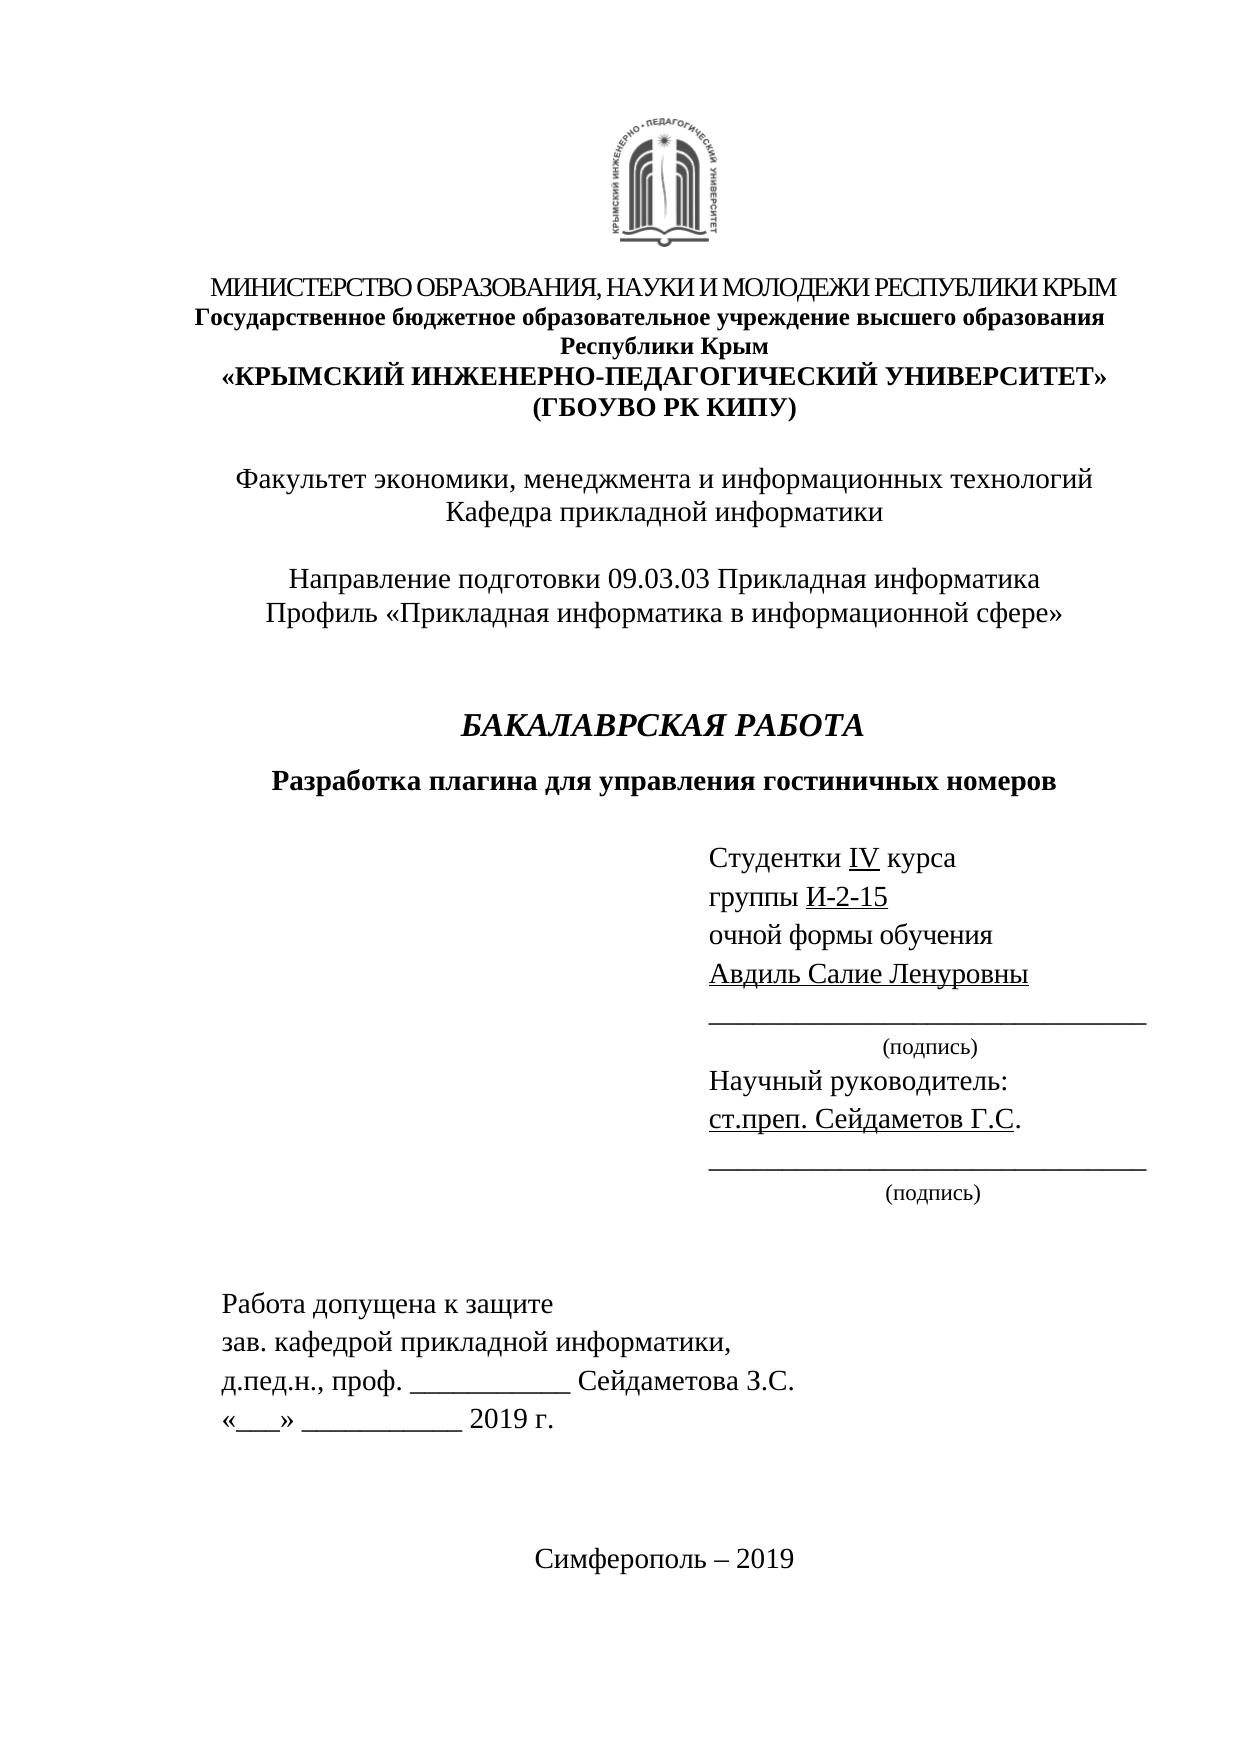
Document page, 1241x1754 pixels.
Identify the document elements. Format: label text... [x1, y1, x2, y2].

text Факультет экономики, менеджмента и информационных технологий [177, 461, 1152, 494]
text группы И-2-15 [177, 879, 1152, 912]
text (подпись) [177, 1033, 1152, 1059]
text ______________________________ [177, 994, 1152, 1028]
text «КРЫМСКИЙ ИНЖЕНЕРНО-ПЕДАГОГИЧЕСКИЙ УНИВЕРСИТЕТ» [177, 360, 1152, 391]
text Государственное бюджетное образовательное учреждение высшего образования [148, 302, 1152, 331]
text очной формы обучения [177, 917, 1152, 951]
text Авдиль Салие Ленуровны [177, 956, 1152, 989]
text «___» ___________ 2019 г. [177, 1402, 1152, 1435]
text Направление подготовки 09.03.03 Прикладная информатика [177, 561, 1152, 595]
text Разработка плагина для управления гостиничных номеров [177, 763, 1152, 797]
text д.пед.н., проф. ___________ Сейдаметова З.С. [177, 1363, 1152, 1397]
text БАКАЛАВРСКАЯ РАБОТА [177, 706, 1152, 744]
text (подпись) [177, 1179, 1152, 1205]
text зав. кафедрой прикладной информатики, [177, 1324, 1152, 1358]
text Научный руководитель: [177, 1063, 1152, 1097]
text ______________________________ [177, 1140, 1152, 1174]
text ст.преп. Сейдаметов Г.С. [177, 1102, 1152, 1135]
picture [611, 118, 718, 247]
text Работа допущена к защите [177, 1286, 1152, 1319]
text (ГБОУВО РК КИПУ) [177, 391, 1152, 422]
text Студентки IV курса [177, 840, 1152, 874]
text Республики Крым [177, 331, 1152, 360]
text МИНИСТЕРСТВО ОБРАЗОВАНИЯ, НАУКИ И МОЛОДЕЖИ РЕСПУБЛИКИ КРЫМ [177, 271, 1152, 302]
text Профиль «Прикладная информатика в информационной сфере» [177, 595, 1152, 628]
text Симферополь – 2019 [177, 1541, 1152, 1574]
text Кафедра прикладной информатики [177, 494, 1152, 528]
